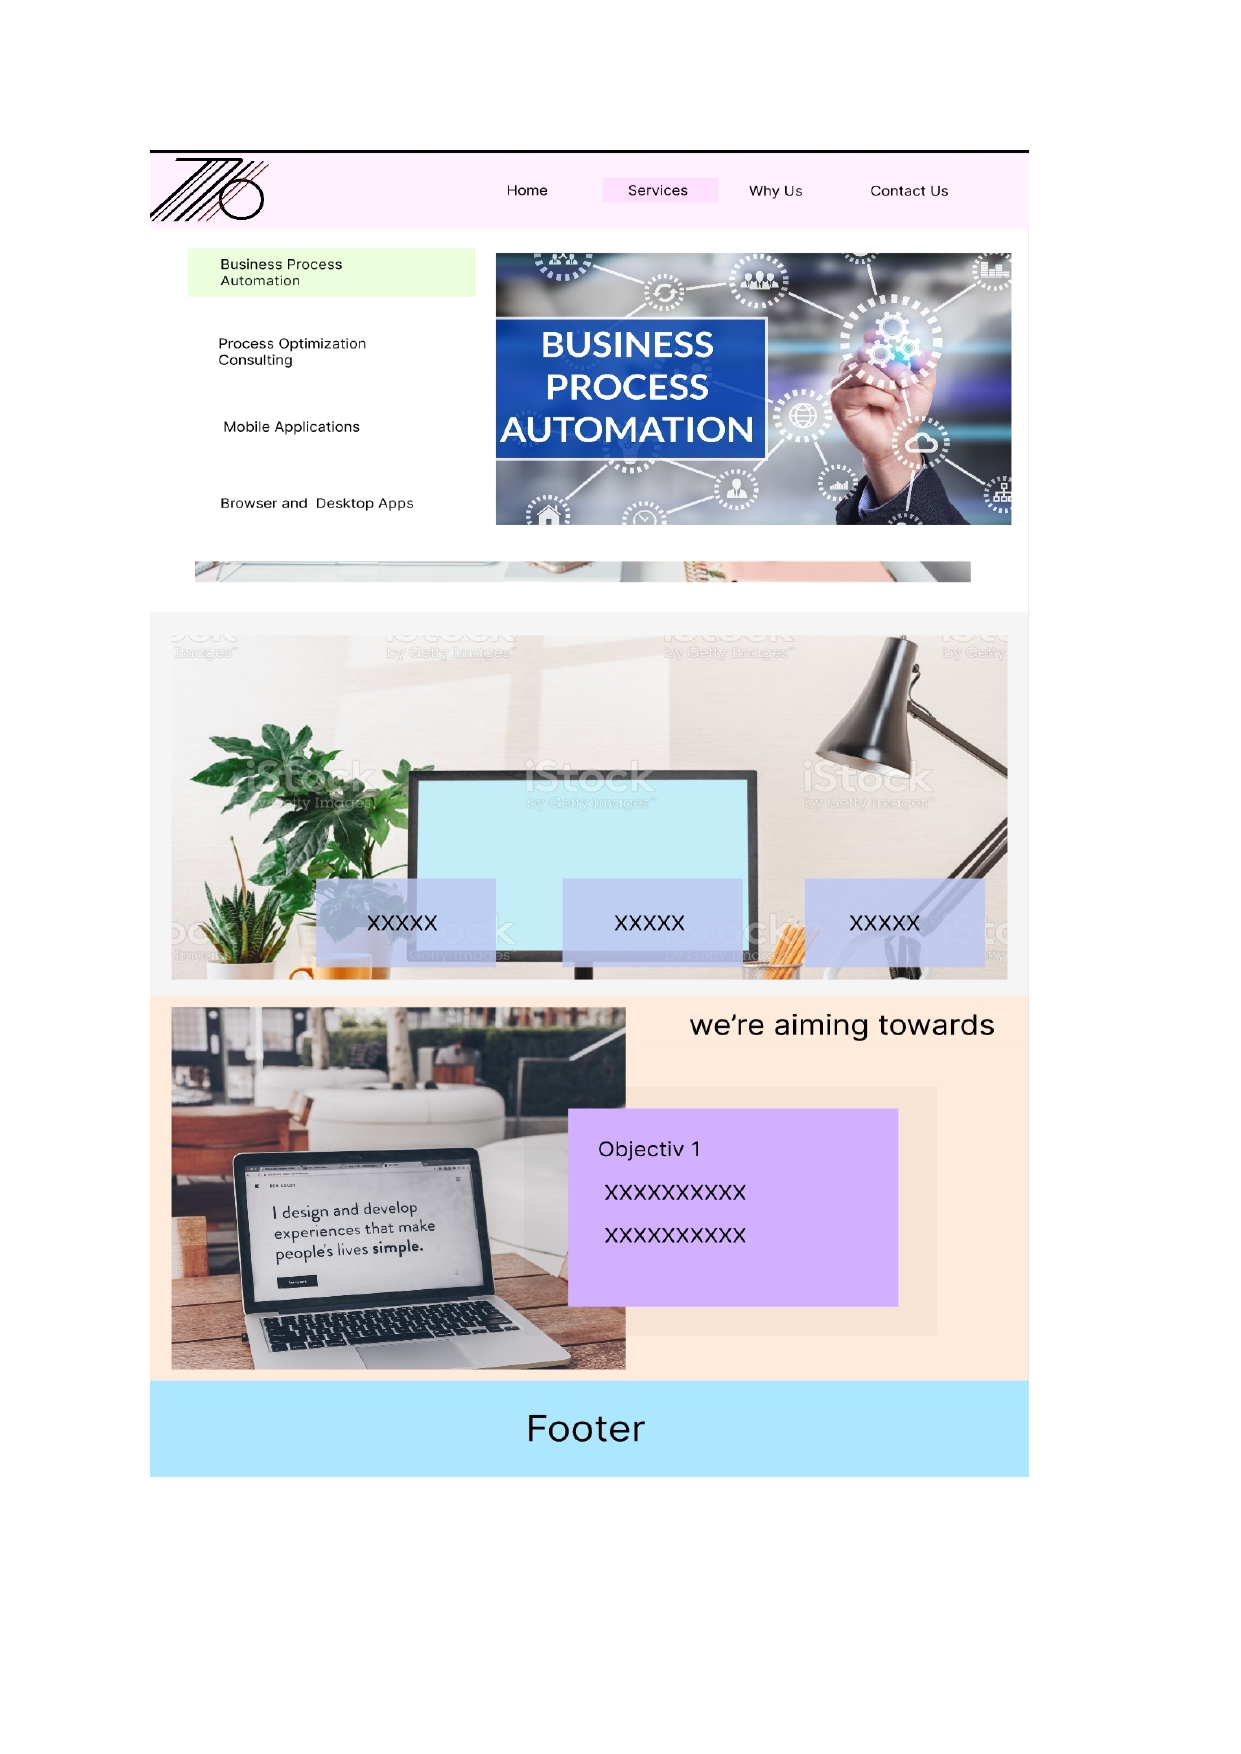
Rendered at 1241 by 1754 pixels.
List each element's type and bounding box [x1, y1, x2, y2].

picture [150, 150, 1029, 1477]
